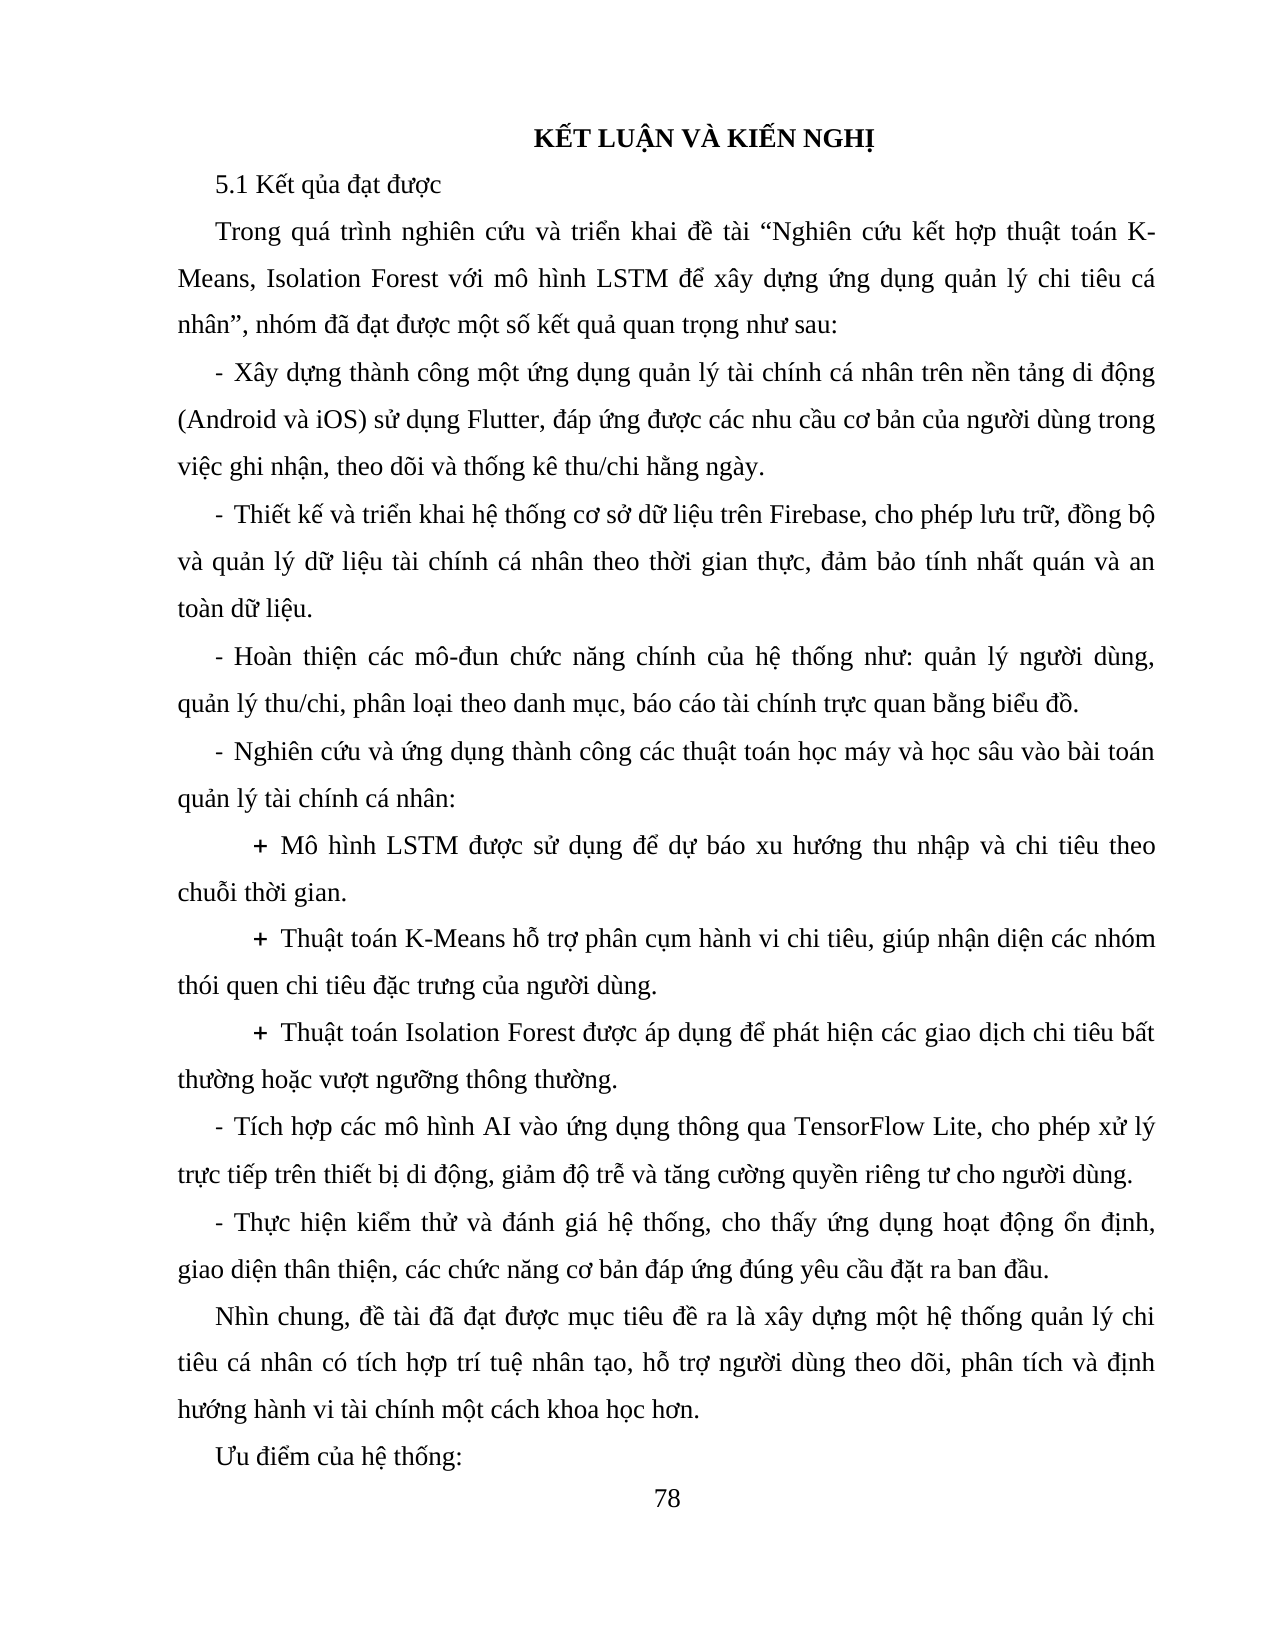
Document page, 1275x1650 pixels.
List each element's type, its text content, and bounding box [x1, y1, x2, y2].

text Thuật toán K-Means hỗ trợ phân cụm hành vi chi tiêu, giúp nhận diện các nhóm thói quen chi tiêu đặc trưng của người dùng. [177, 923, 1157, 1001]
text Thực hiện kiểm thử và đánh giá hệ thống, cho thấy ứng dụng hoạt động ổn định, giao diện thân thiện, các chức năng cơ bản đáp ứng đúng yêu cầu đặt ra ban đầu. [177, 1205, 1157, 1284]
text Trong quá trình nghiên cứu và triển khai đề tài “Nghiên cứu kết hợp thuật toán K-Means, Isolation Forest với mô hình LSTM để xây dựng ứng dụng quản lý chi tiêu cá nhân”, nhóm đã đạt được một số kết quả quan trọng như sau: [177, 215, 1157, 339]
text Nhìn chung, đề tài đã đạt được mục tiêu đề ra là xây dựng một hệ thống quản lý chi tiêu cá nhân có tích hợp trí tuệ nhân tạo, hỗ trợ người dùng theo dõi, phân tích và định hướng hành vi tài chính một cách khoa học hơn. [177, 1300, 1157, 1424]
text Tích hợp các mô hình AI vào ứng dụng thông qua TensorFlow Lite, cho phép xử lý trực tiếp trên thiết bị di động, giảm độ trễ và tăng cường quyền riêng tư cho người dùng. [177, 1109, 1157, 1189]
text Thuật toán Isolation Forest được áp dụng để phát hiện các giao dịch chi tiêu bất thường hoặc vượt ngưỡng thông thường. [177, 1016, 1157, 1094]
text Ưu điểm của hệ thống: [177, 1440, 1157, 1471]
text Hoàn thiện các mô-đun chức năng chính của hệ thống như: quản lý người dùng, quản lý thu/chi, phân loại theo danh mục, báo cáo tài chính trực quan bằng biểu đồ. [177, 639, 1157, 718]
text Thiết kế và triển khai hệ thống cơ sở dữ liệu trên Firebase, cho phép lưu trữ, đồng bộ và quản lý dữ liệu tài chính cá nhân theo thời gian thực, đảm bảo tính nhất quán và an toàn dữ liệu. [177, 497, 1157, 623]
subtitle KẾT LUẬN VÀ KIẾN NGHỊ [252, 122, 1157, 153]
text Xây dựng thành công một ứng dụng quản lý tài chính cá nhân trên nền tảng di động (Android và iOS) sử dụng Flutter, đáp ứng được các nhu cầu cơ bản của người dùng trong việc ghi nhận, theo dõi và thống kê thu/chi hằng ngày. [177, 355, 1157, 481]
text Mô hình LSTM được sử dụng để dự báo xu hướng thu nhập và chi tiêu theo chuỗi thời gian. [177, 829, 1157, 907]
text 5.1 Kết qủa đạt được [177, 168, 1157, 199]
text Nghiên cứu và ứng dụng thành công các thuật toán học máy và học sâu vào bài toán quản lý tài chính cá nhân: [177, 734, 1157, 814]
